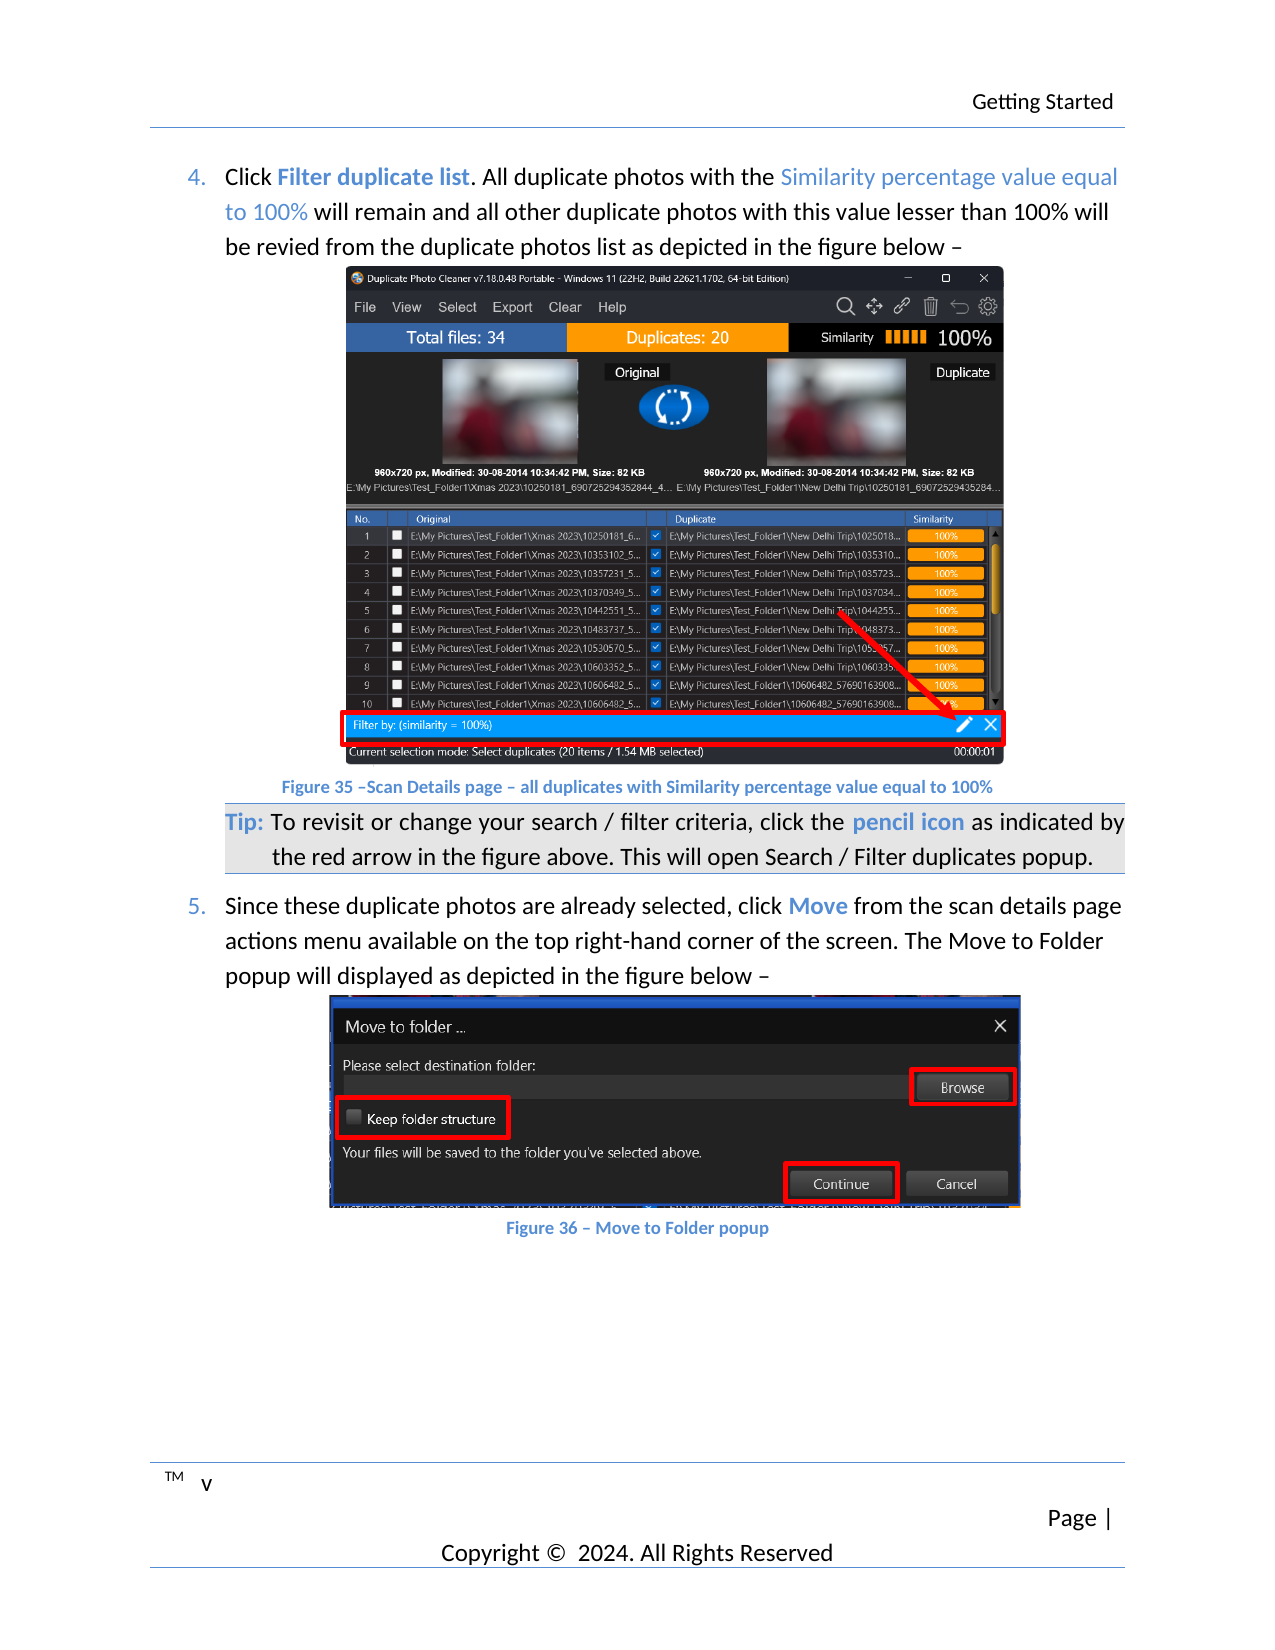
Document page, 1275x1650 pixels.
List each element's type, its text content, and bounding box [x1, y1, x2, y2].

list Since these duplicate photos are already selected, click Move from the scan details page actions menu available on the top right-hand corner of the screen. The Move to Folder popup will displayed as depicted in the figure below – [187, 890, 1125, 991]
picture [346, 747, 1004, 767]
picture [329, 995, 1021, 1208]
picture [346, 266, 1004, 710]
text Tip: To revisit or change your search / filter criteria, click the pencil icon as indicated by the red arrow in the figure above. This will open Search / Filter duplicates popup. [225, 804, 1125, 873]
picture [346, 715, 1001, 742]
list Click Filter duplicate list. All duplicate photos with the Similarity percentage value equal to 100% will remain and all other duplicate photos with this value lesser than 100% will be revied from the duplicate photos list as depicted in the figure below – [187, 161, 1125, 262]
